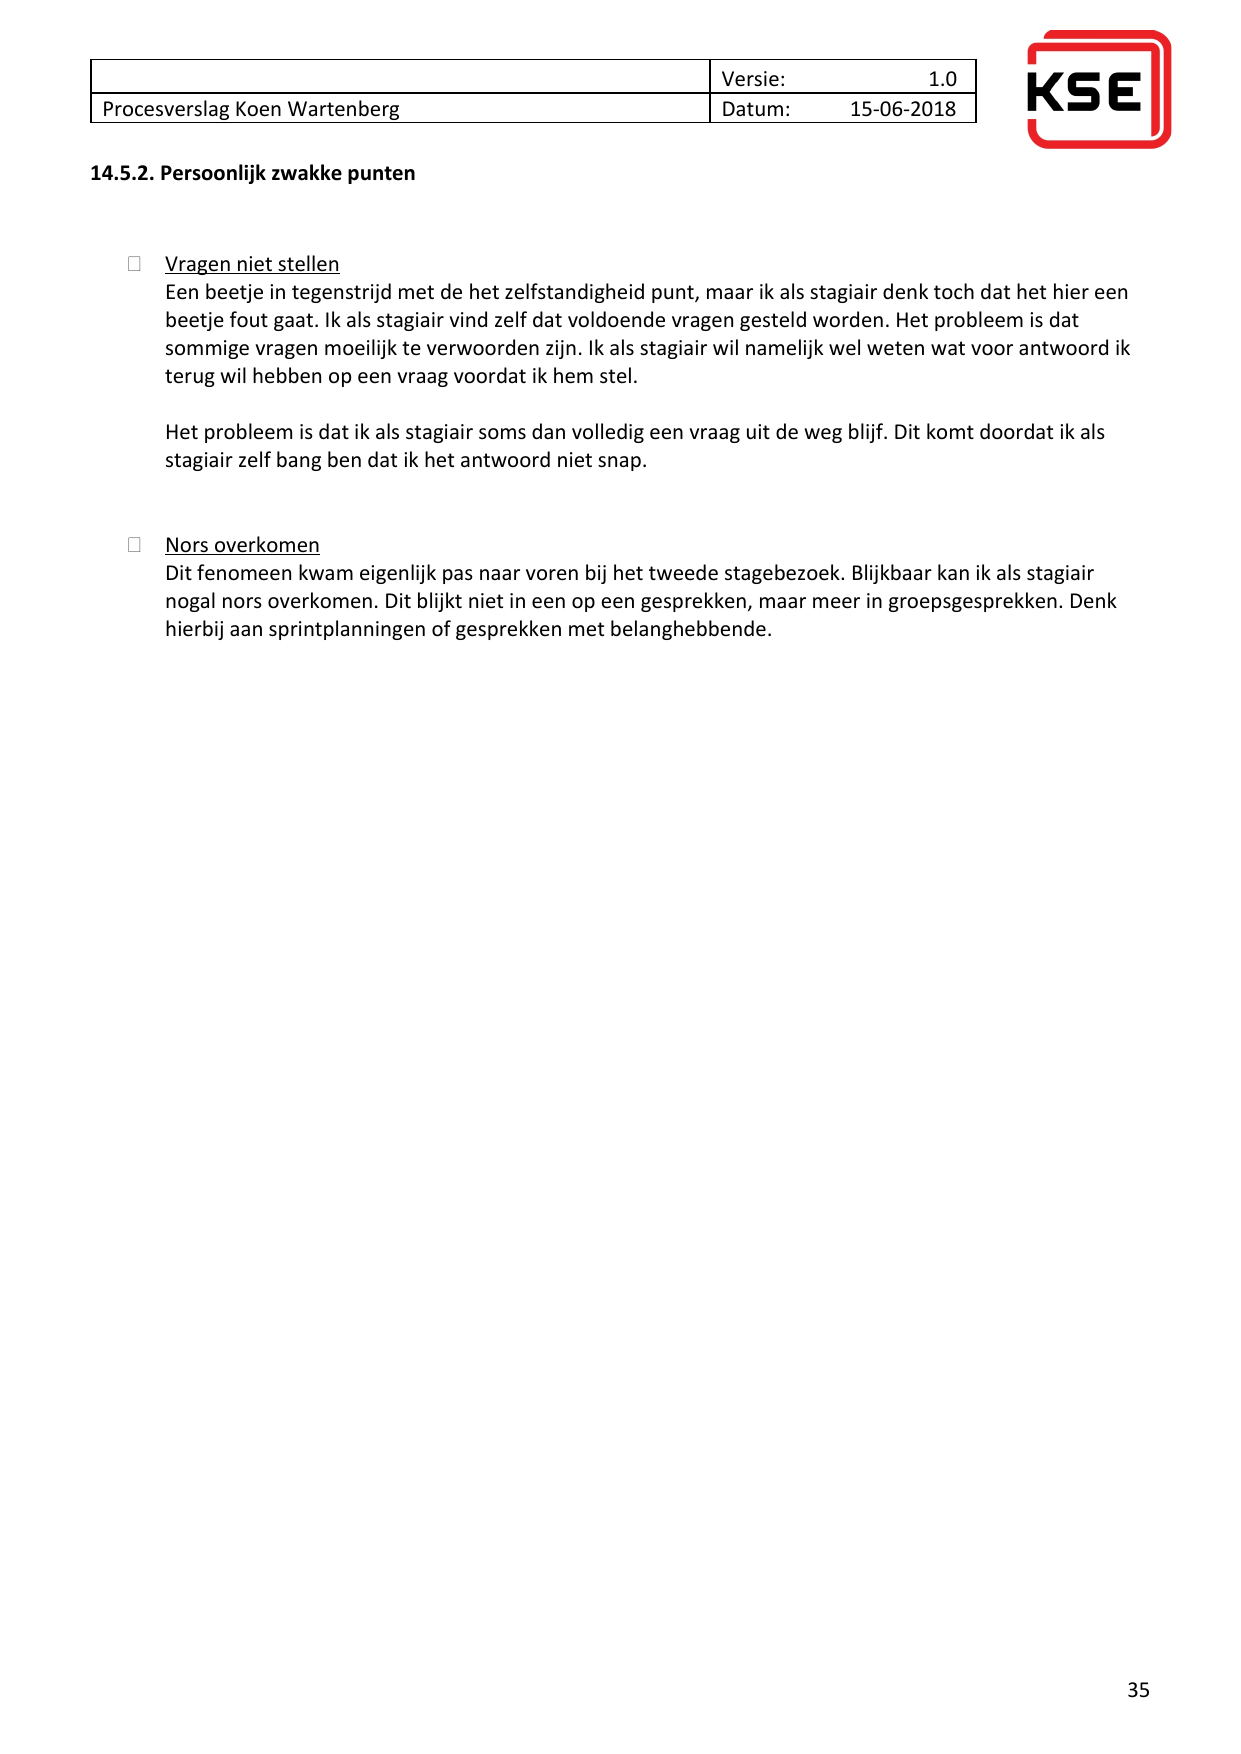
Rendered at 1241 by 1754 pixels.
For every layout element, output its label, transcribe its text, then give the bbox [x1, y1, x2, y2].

picture [1027, 30, 1172, 149]
subtitle Persoonlijk zwakke punten [90, 158, 1150, 186]
list Nors overkomen [127, 529, 1150, 558]
text Het probleem is dat ik als stagiair soms dan volledig een vraag uit de weg blijf. Dit komt doordat ik als stagiair zelf bang ben dat ik het antwoord niet snap. [165, 417, 1150, 473]
text Een beetje in tegenstrijd met de het zelfstandigheid punt, maar ik als stagiair denk toch dat het hier een beetje fout gaat. Ik als stagiair vind zelf dat voldoende vragen gesteld worden. Het probleem is dat sommige vragen moeilijk te verwoorden zijn. Ik als stagiair wil namelijk wel weten wat voor antwoord ik terug wil hebben op een vraag voordat ik hem stel. [165, 277, 1150, 389]
list Vragen niet stellen [127, 248, 1150, 277]
list Dit fenomeen kwam eigenlijk pas naar voren bij het tweede stagebezoek. Blijkbaar kan ik als stagiair nogal nors overkomen. Dit blijkt niet in een op een gesprekken, maar meer in groepsgesprekken. Denk hierbij aan sprintplanningen of gesprekken met belanghebbende. [165, 558, 1150, 642]
